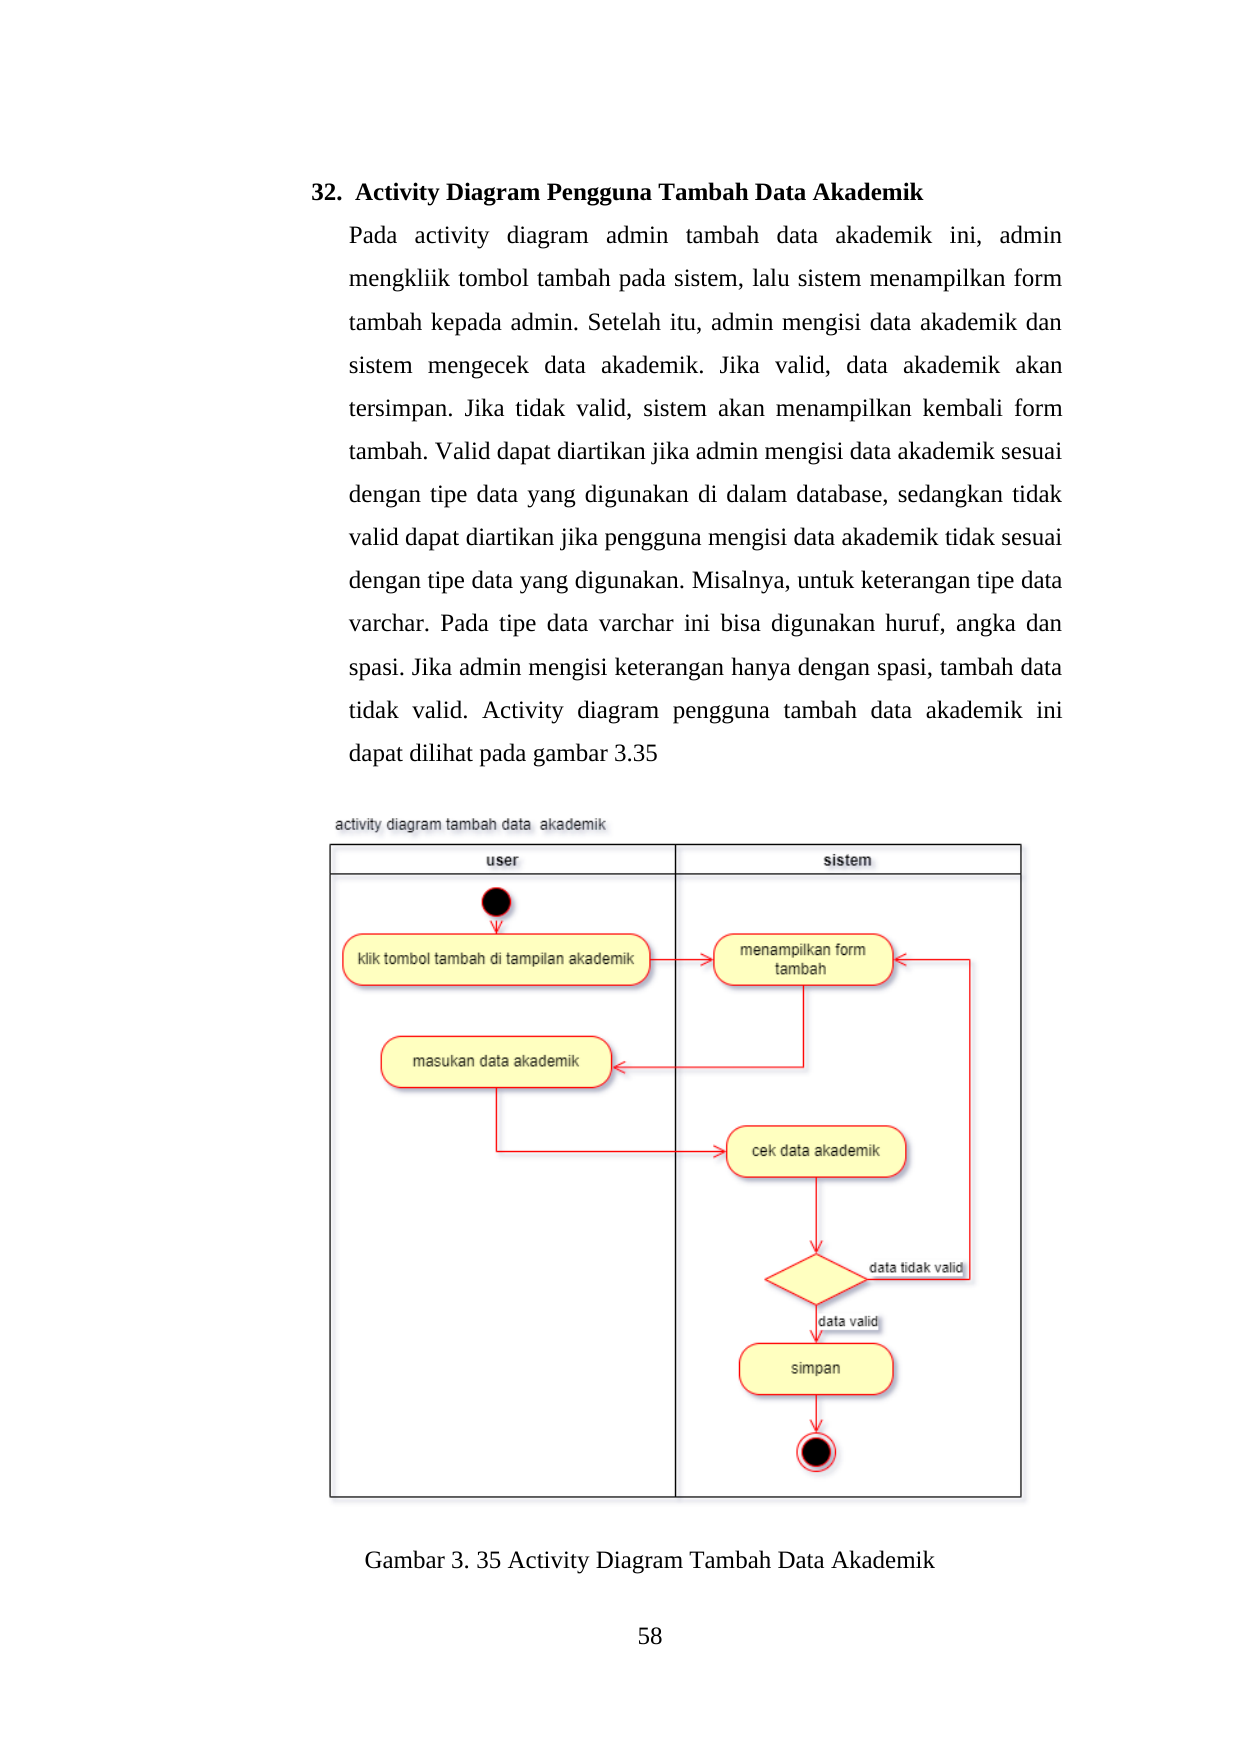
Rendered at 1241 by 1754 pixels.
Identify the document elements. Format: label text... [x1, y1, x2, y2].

list Pada activity diagram admin tambah data akademik ini, admin mengkliik tombol tambah pada sistem, lalu sistem menampilkan form tambah kepada admin. Setelah itu, admin mengisi data akademik dan sistem mengecek data akademik. Jika valid, data akademik akan tersimpan. Jika tidak valid, sistem akan menampilkan kembali form tambah. Valid dapat diartikan jika admin mengisi data akademik sesuai dengan tipe data yang digunakan di dalam database, sedangkan tidak valid dapat diartikan jika pengguna mengisi data akademik tidak sesuai dengan tipe data yang digunakan. Misalnya, untuk keterangan tipe data varchar. Pada tipe data varchar ini bisa digunakan huruf, angka dan spasi. Jika admin mengisi keterangan hanya dengan spasi, tambah data tidak valid. Activity diagram pengguna tambah data akademik ini dapat dilihat pada gambar 3.35 [304, 220, 1063, 767]
text Gambar 3. 35 Activity Diagram Tambah Data Akademik [236, 1545, 1063, 1574]
picture [304, 781, 1055, 1531]
list Activity Diagram Pengguna Tambah Data Akademik [311, 177, 1063, 206]
